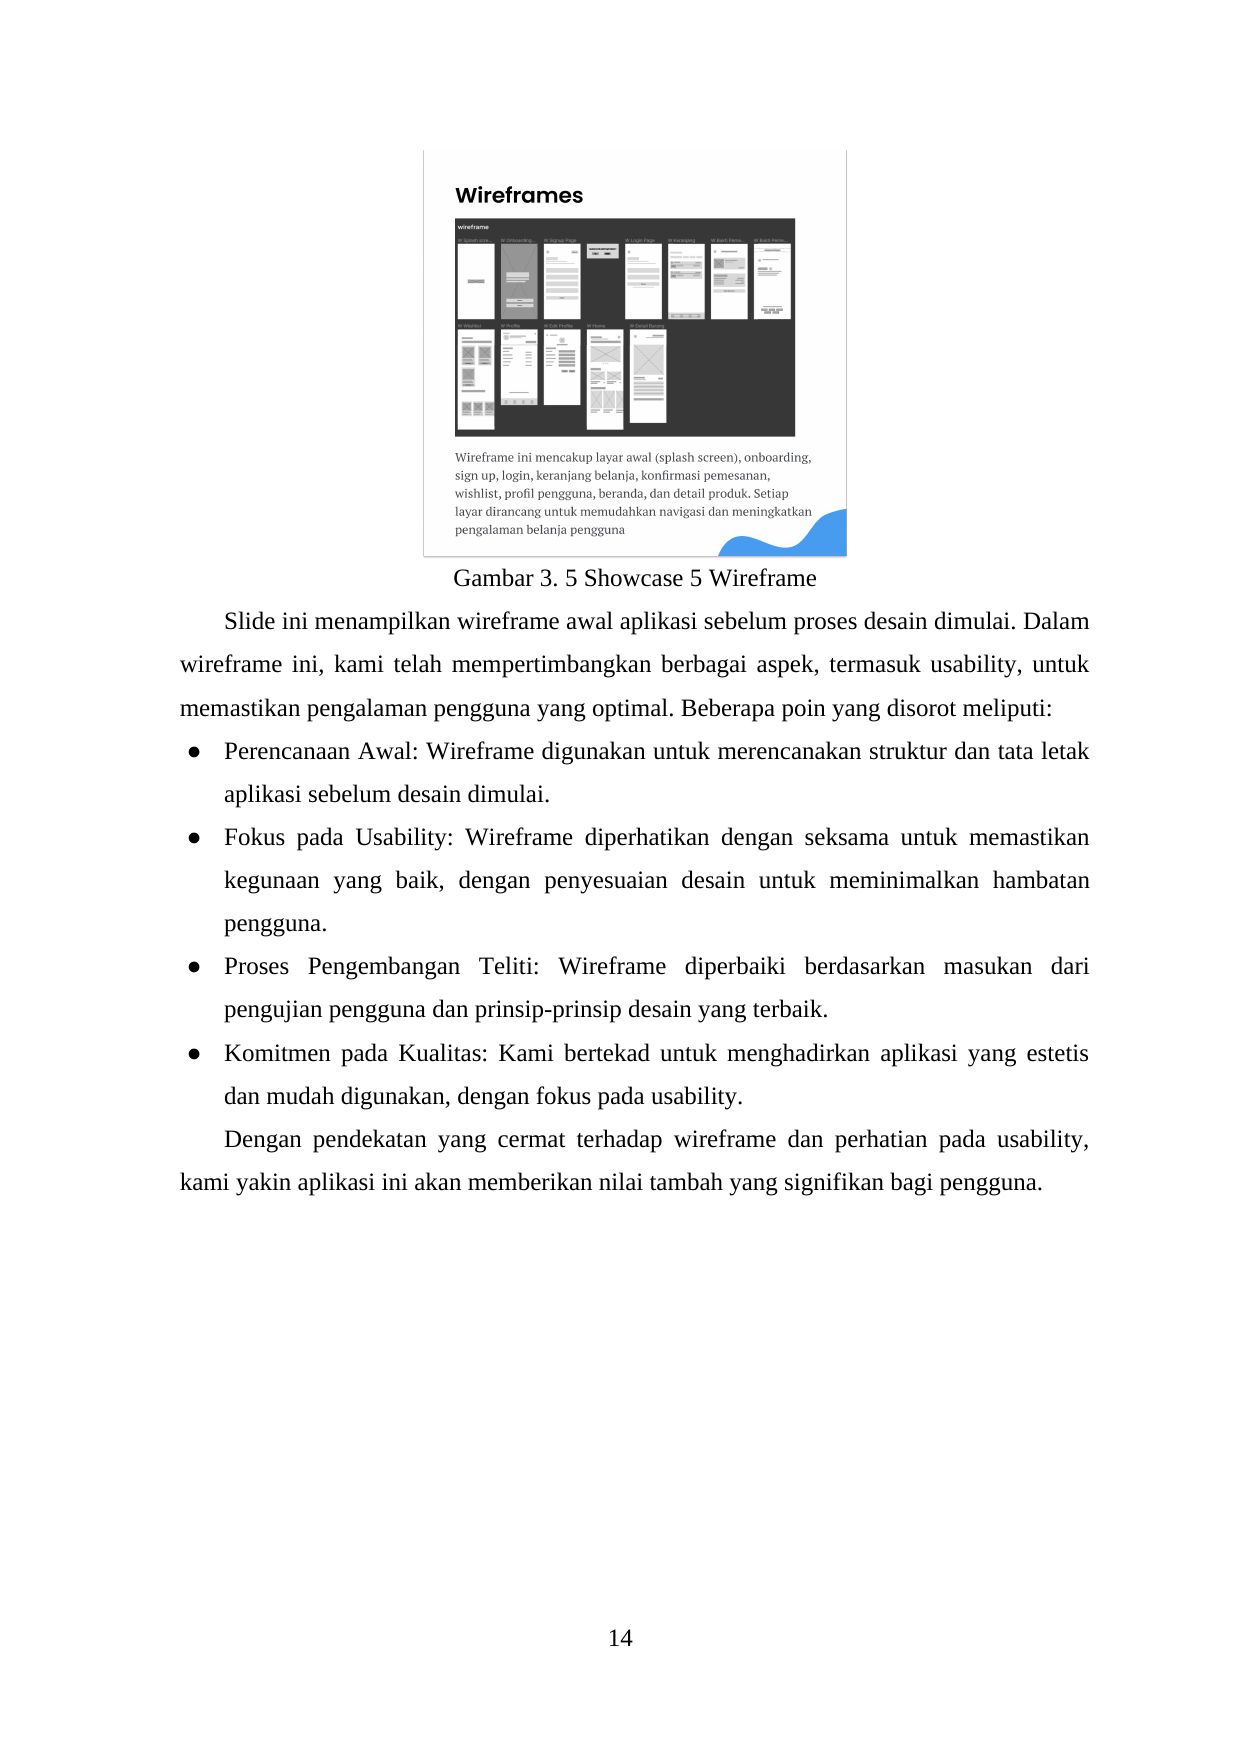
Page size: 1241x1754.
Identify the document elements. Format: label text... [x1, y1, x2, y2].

picture [422, 150, 848, 559]
list Fokus pada Usability: Wireframe diperhatikan dengan seksama untuk memastikan kegunaan yang baik, dengan penyesuaian desain untuk meminimalkan hambatan pengguna. [186, 822, 1090, 937]
list Proses Pengembangan Teliti: Wireframe diperbaiki berdasarkan masukan dari pengujian pengguna dan prinsip-prinsip desain yang terbaik. [186, 951, 1090, 1023]
text Gambar 3. 5 Showcase 5 Wireframe [179, 563, 1090, 592]
text Dengan pendekatan yang cermat terhadap wireframe dan perhatian pada usability, kami yakin aplikasi ini akan memberikan nilai tambah yang signifikan bagi pengguna. [179, 1124, 1090, 1196]
list Perencanaan Awal: Wireframe digunakan untuk merencanakan struktur dan tata letak aplikasi sebelum desain dimulai. [186, 736, 1090, 808]
list Komitmen pada Kualitas: Kami bertekad untuk menghadirkan aplikasi yang estetis dan mudah digunakan, dengan fokus pada usability. [186, 1038, 1090, 1109]
text Slide ini menampilkan wireframe awal aplikasi sebelum proses desain dimulai. Dalam wireframe ini, kami telah mempertimbangkan berbagai aspek, termasuk usability, untuk memastikan pengalaman pengguna yang optimal. Beberapa poin yang disorot meliputi: [179, 606, 1090, 721]
